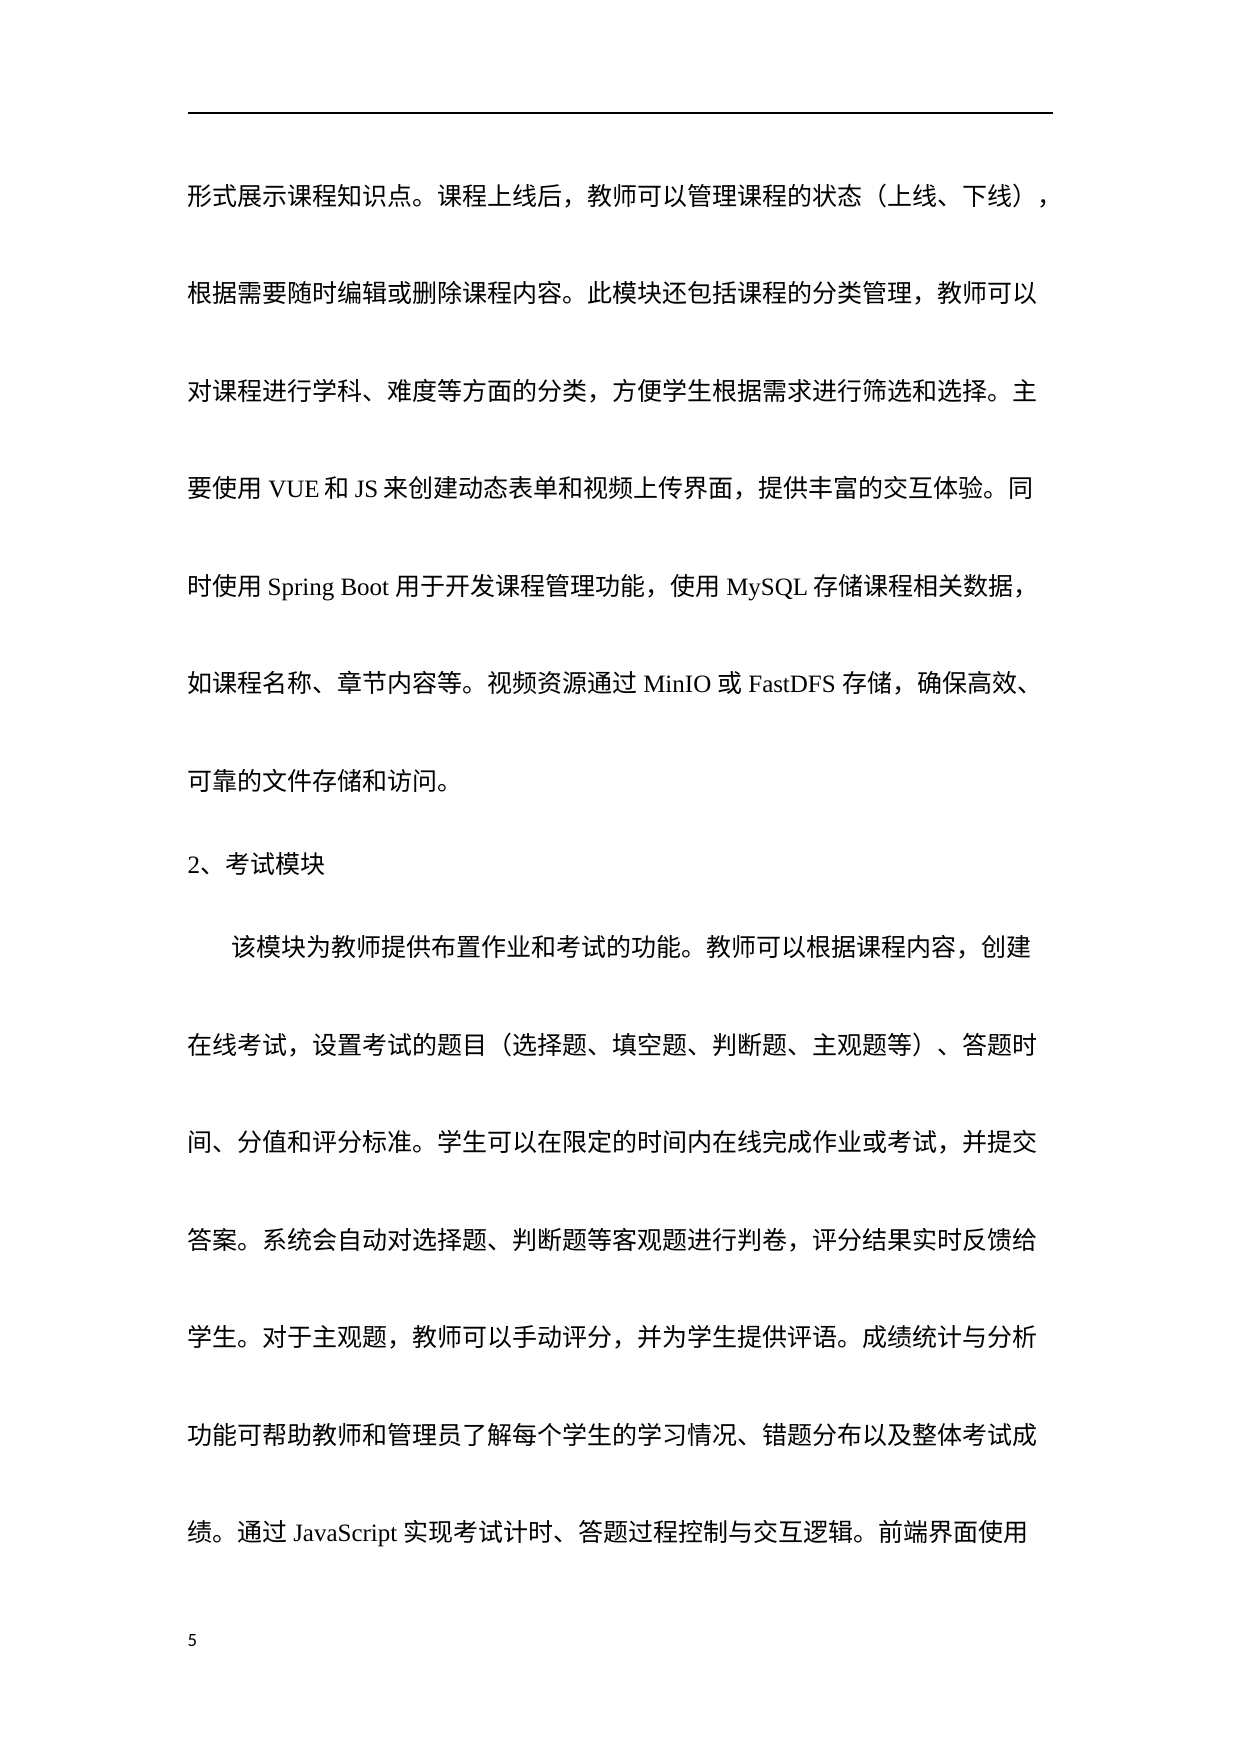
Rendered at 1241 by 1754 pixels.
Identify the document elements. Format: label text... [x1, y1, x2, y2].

text 2、考试模块 [187, 830, 1053, 895]
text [187, 913, 1053, 1563]
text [187, 162, 1053, 812]
